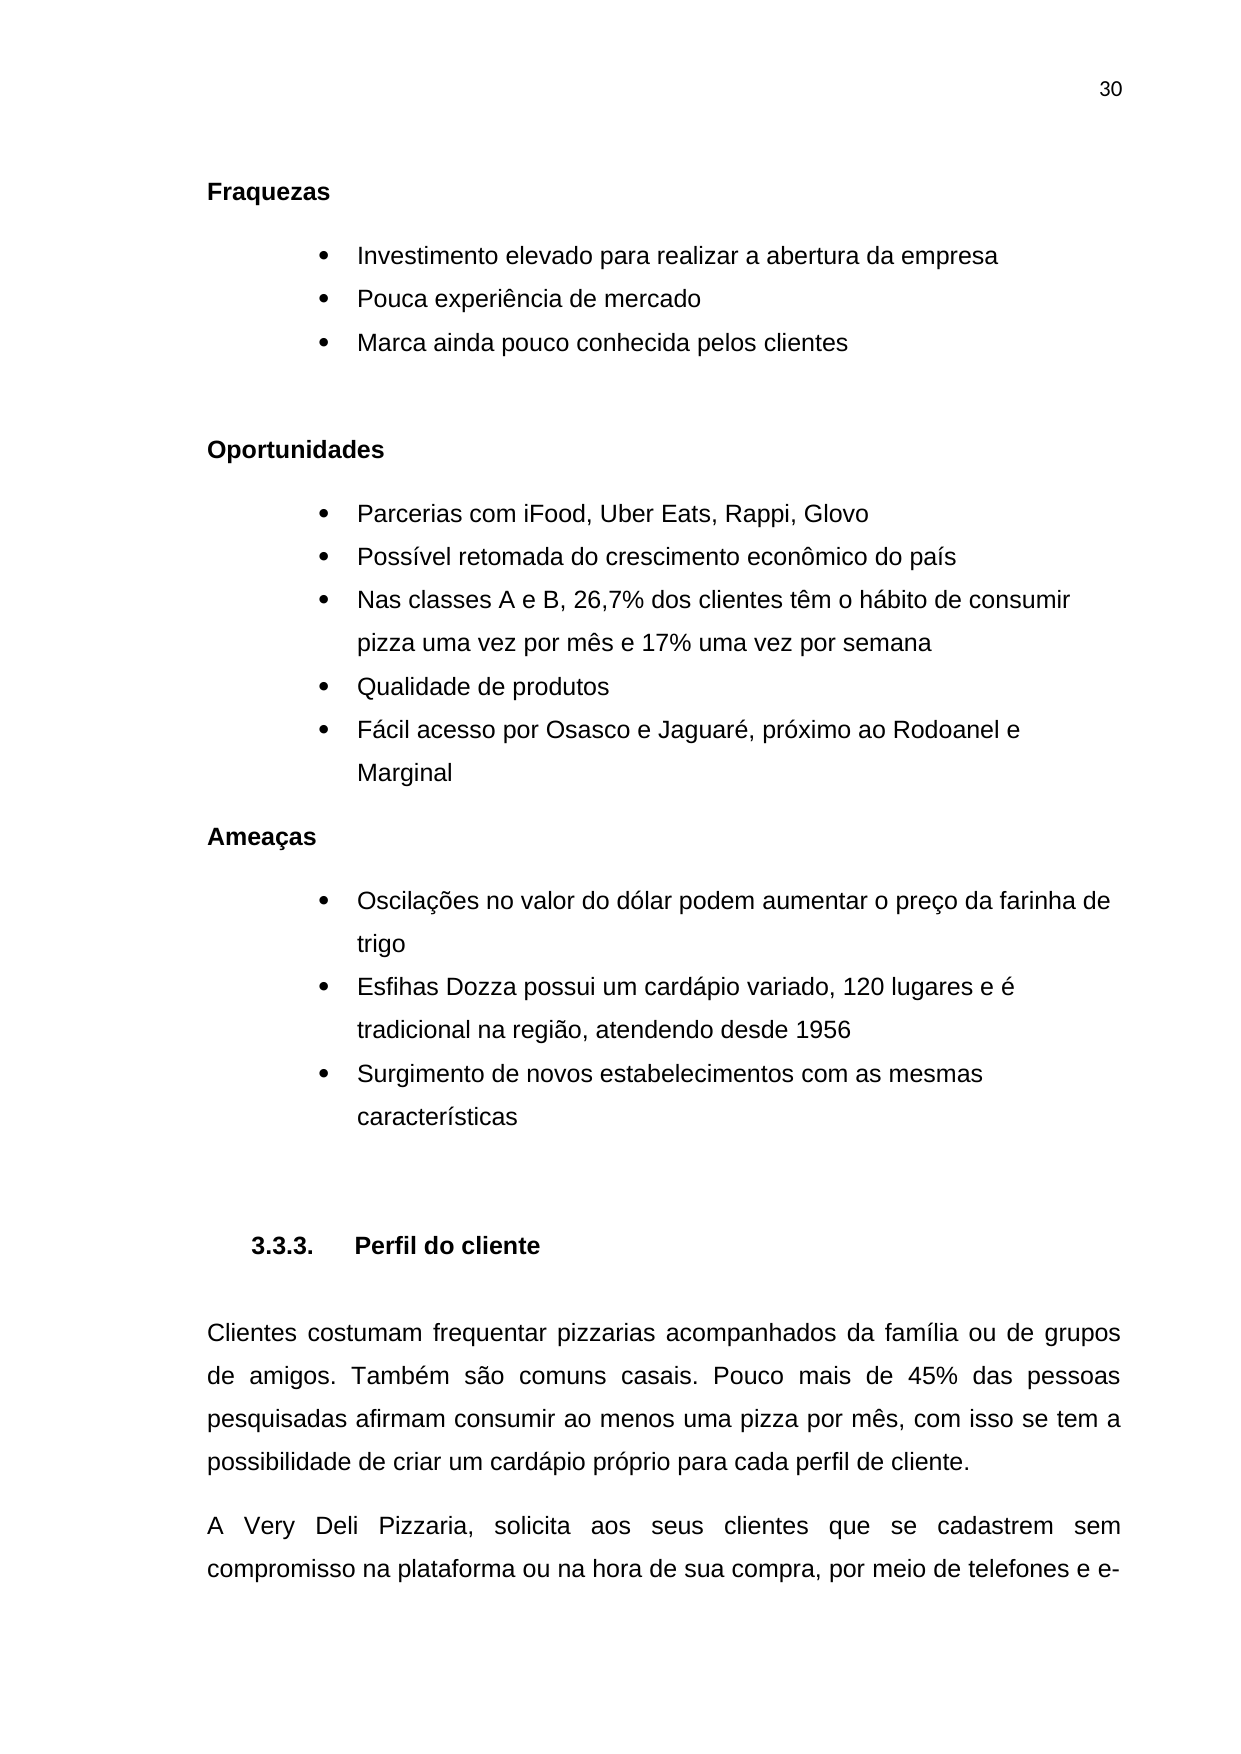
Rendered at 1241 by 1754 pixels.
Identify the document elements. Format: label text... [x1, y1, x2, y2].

text Clientes costumam frequentar pizzarias acompanhados da família ou de grupos de amigos. Também são comuns casais. Pouco mais de 45% das pessoas pesquisadas afirmam consumir ao menos uma pizza por mês, com isso se tem a possibilidade de criar um cardápio próprio para cada perfil de cliente. [207, 1317, 1122, 1476]
list Qualidade de produtos [319, 672, 1122, 700]
list Nas classes A e B, 26,7% dos clientes têm o hábito de consumir pizza uma vez por mês e 17% uma vez por semana [319, 585, 1122, 657]
text Oportunidades [207, 435, 1122, 463]
list Oscilações no valor do dólar podem aumentar o preço da farinha de trigo [319, 886, 1122, 958]
list Marca ainda pouco conhecida pelos clientes [319, 328, 1122, 356]
text Fraquezas [207, 177, 1122, 206]
list Surgimento de novos estabelecimentos com as mesmas características [319, 1059, 1122, 1131]
text Ameaças [207, 822, 1122, 851]
list Parcerias com iFood, Uber Eats, Rappi, Glovo [319, 499, 1122, 528]
list Pouca experiência de mercado [319, 284, 1122, 313]
list Investimento elevado para realizar a abertura da empresa [319, 241, 1122, 270]
list Possível retomada do crescimento econômico do país [319, 542, 1122, 571]
list Fácil acesso por Osasco e Jaguaré, próximo ao Rodoanel e Marginal [319, 715, 1122, 787]
list Esfihas Dozza possui um cardápio variado, 120 lugares e é tradicional na região, atendendo desde 1956 [319, 972, 1122, 1044]
list Perfil do cliente [251, 1231, 1122, 1260]
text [207, 1511, 1122, 1583]
